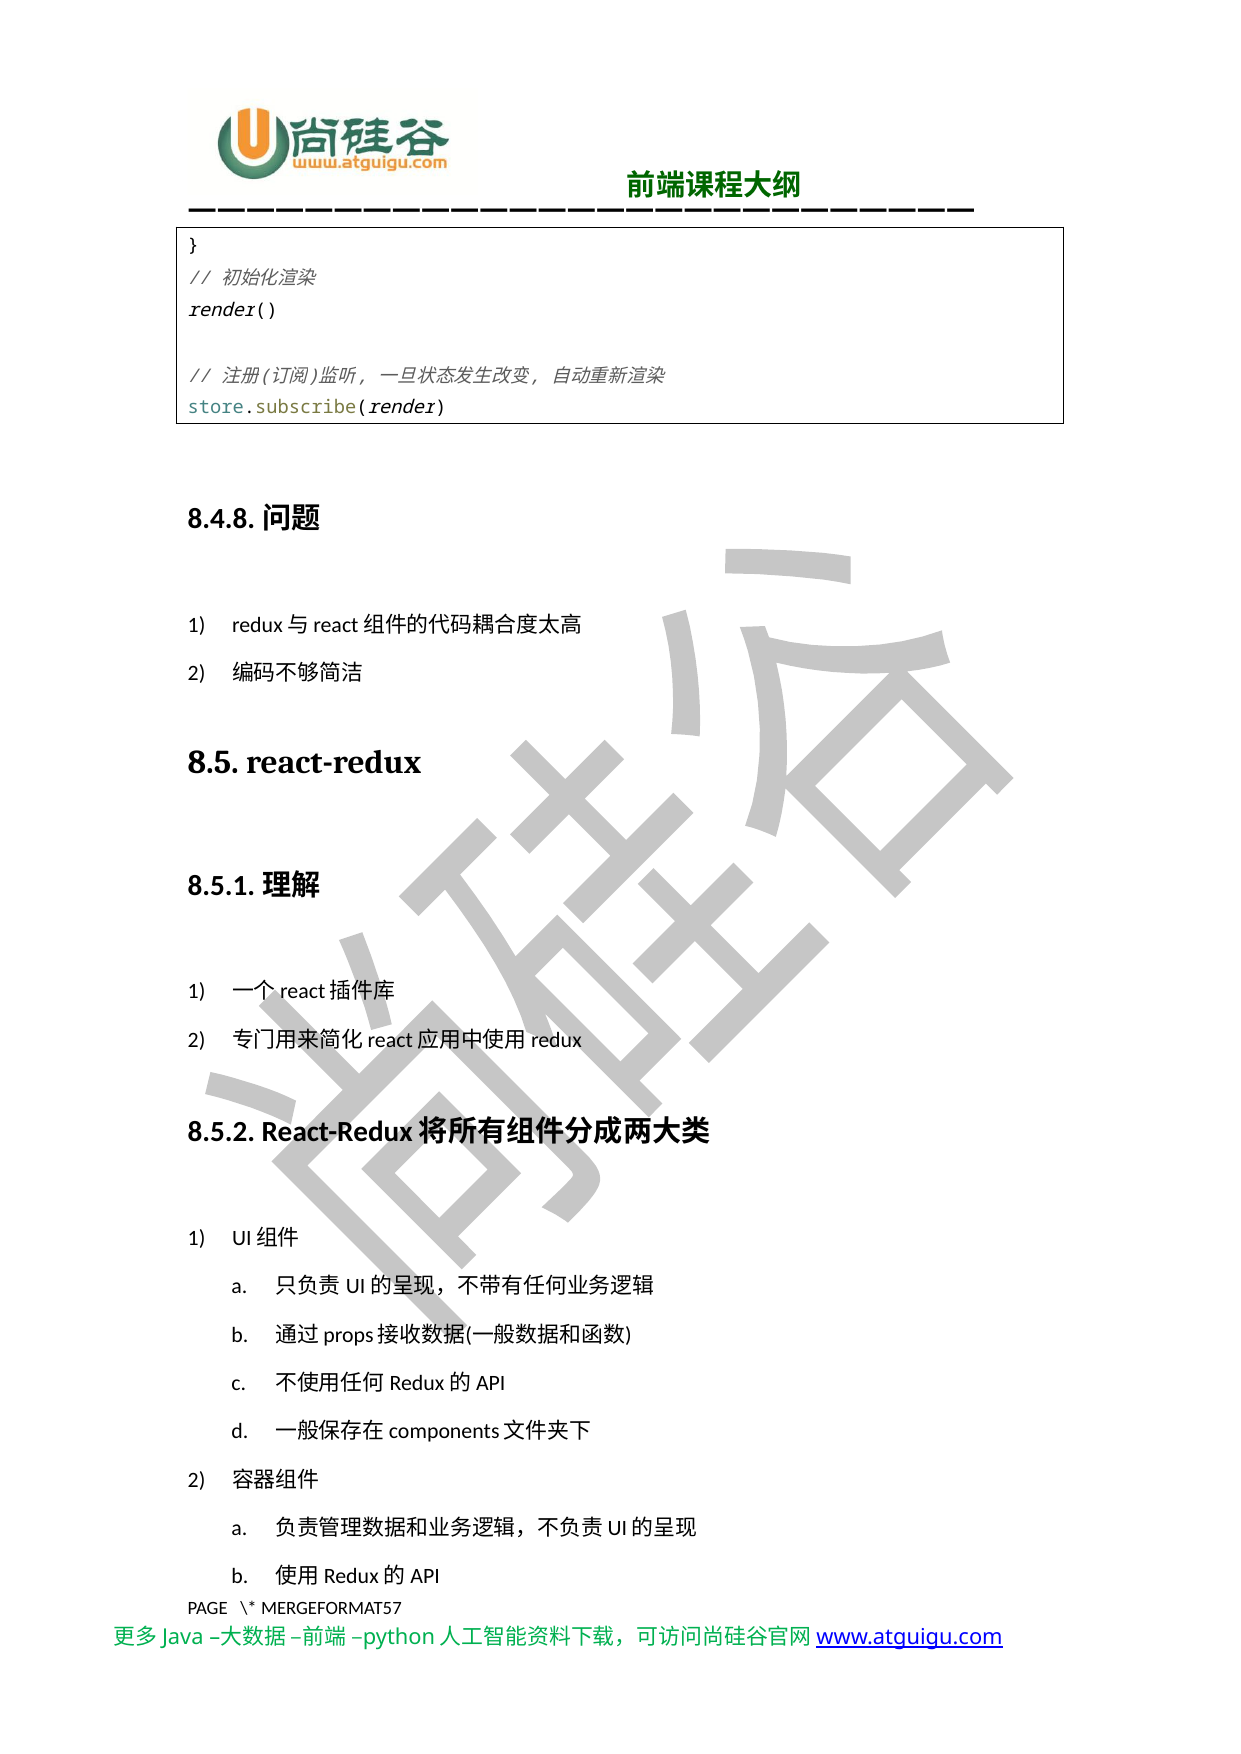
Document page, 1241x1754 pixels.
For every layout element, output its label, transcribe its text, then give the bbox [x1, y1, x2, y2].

list 一个react插件库 [187, 973, 1053, 1005]
list 容器组件 [187, 1461, 1053, 1494]
list 专门用来简化react应用中使用redux [187, 1021, 1053, 1054]
list 使用 Redux 的 API [231, 1558, 1053, 1590]
subtitle 8.5.1. 理解 [187, 850, 1053, 915]
list 编码不够简洁 [187, 654, 1053, 687]
subtitle 8.5.2. React-Redux将所有组件分成两大类 [187, 1097, 1053, 1162]
list 只负责 UI 的呈现，不带有任何业务逻辑 [231, 1268, 1053, 1300]
subtitle 8.4.8. 问题 [187, 483, 1053, 548]
list 一般保存在components文件夹下 [231, 1413, 1053, 1445]
list 不使用任何 Redux 的 API [231, 1364, 1053, 1397]
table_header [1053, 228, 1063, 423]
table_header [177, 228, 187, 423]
list redux与react组件的代码耦合度太高 [187, 606, 1053, 639]
picture [187, 88, 479, 195]
list 负责管理数据和业务逻辑，不负责UI的呈现 [231, 1509, 1053, 1542]
list 通过props接收数据(一般数据和函数) [231, 1316, 1053, 1349]
list UI组件 [187, 1219, 1053, 1252]
subtitle 8.5. react-redux [187, 730, 1053, 795]
